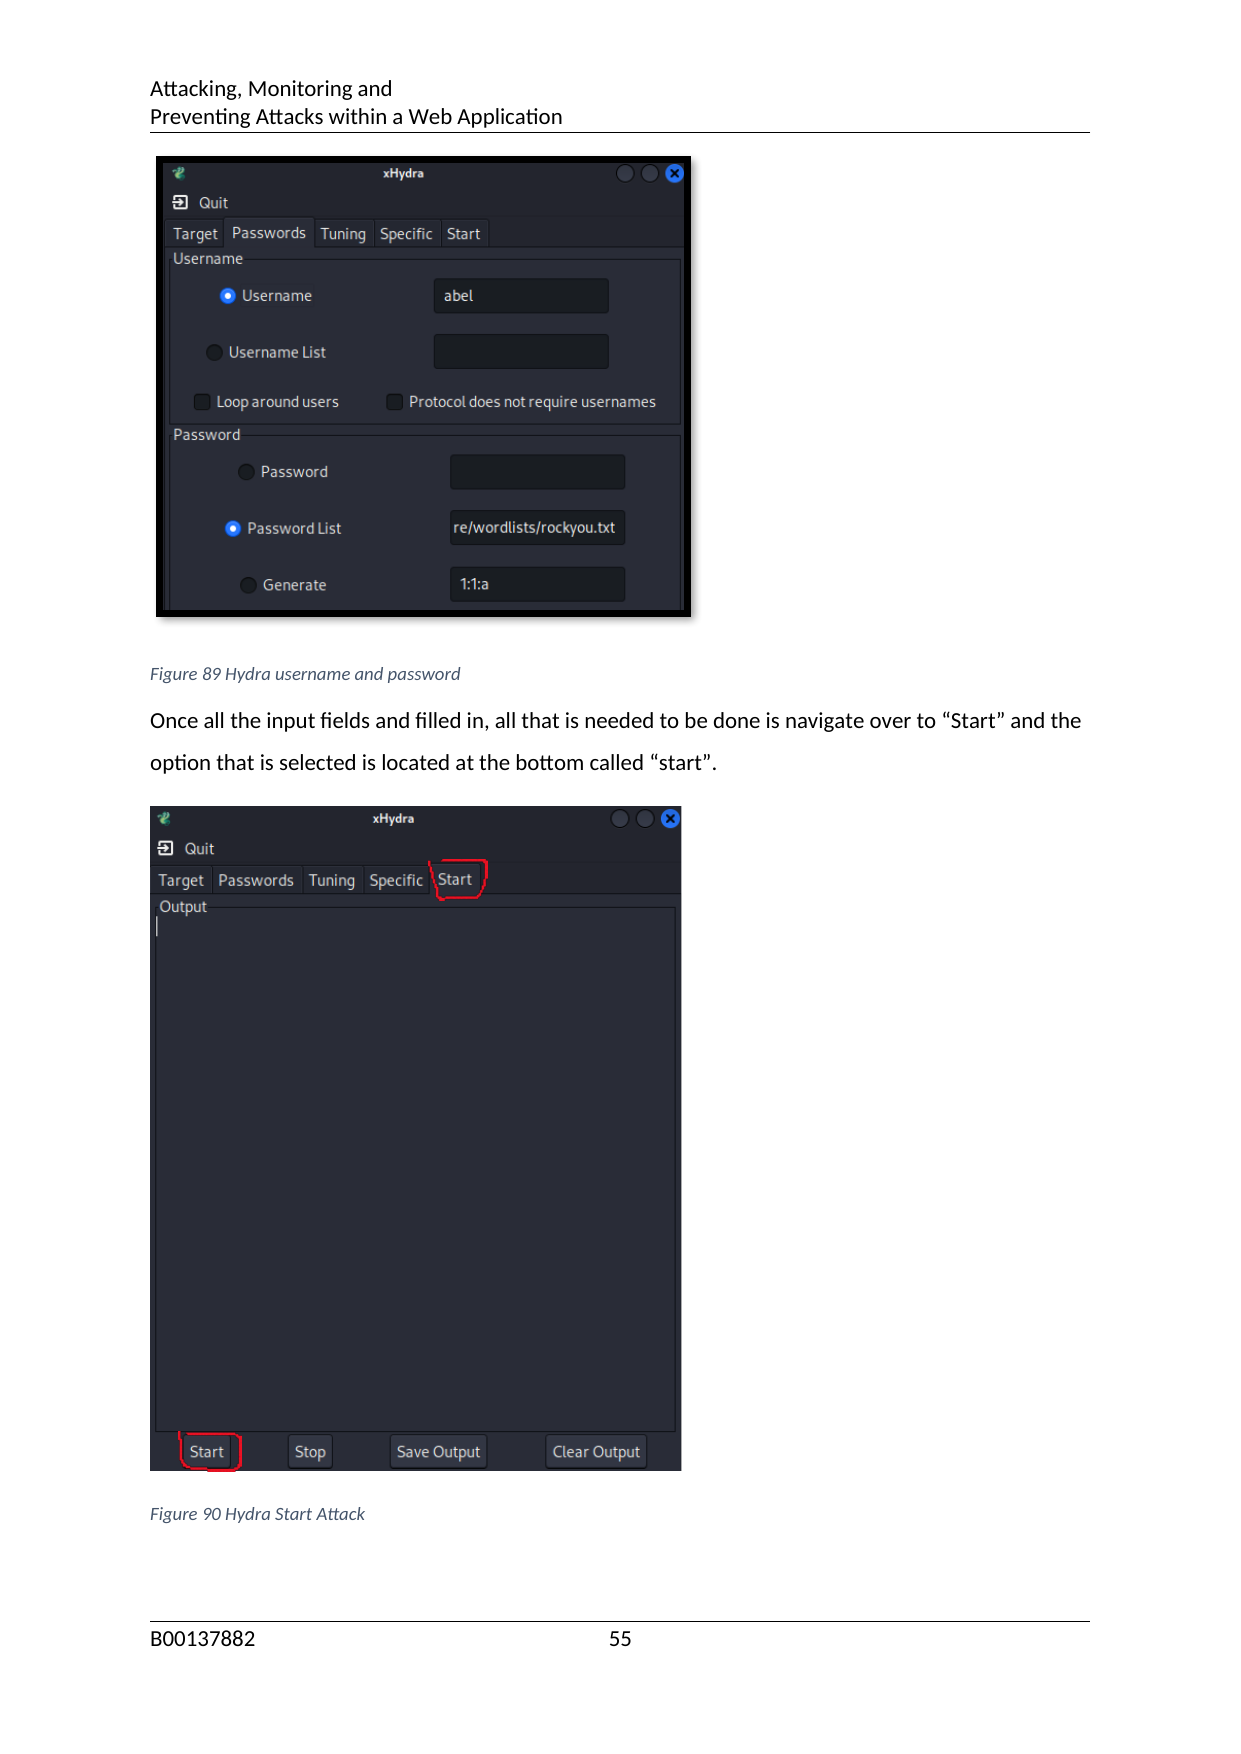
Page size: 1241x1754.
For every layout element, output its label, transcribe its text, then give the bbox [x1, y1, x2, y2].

text Once all the input fields and filled in, all that is needed to be done is navigate over to “Start” and the option that is selected is located at the bottom called “start”. [150, 706, 1090, 776]
text Figure 90 Hydra Start Attack [150, 1502, 1090, 1524]
text Figure 89 Hydra username and password [150, 662, 1090, 685]
picture [163, 163, 684, 610]
picture [150, 806, 682, 1472]
